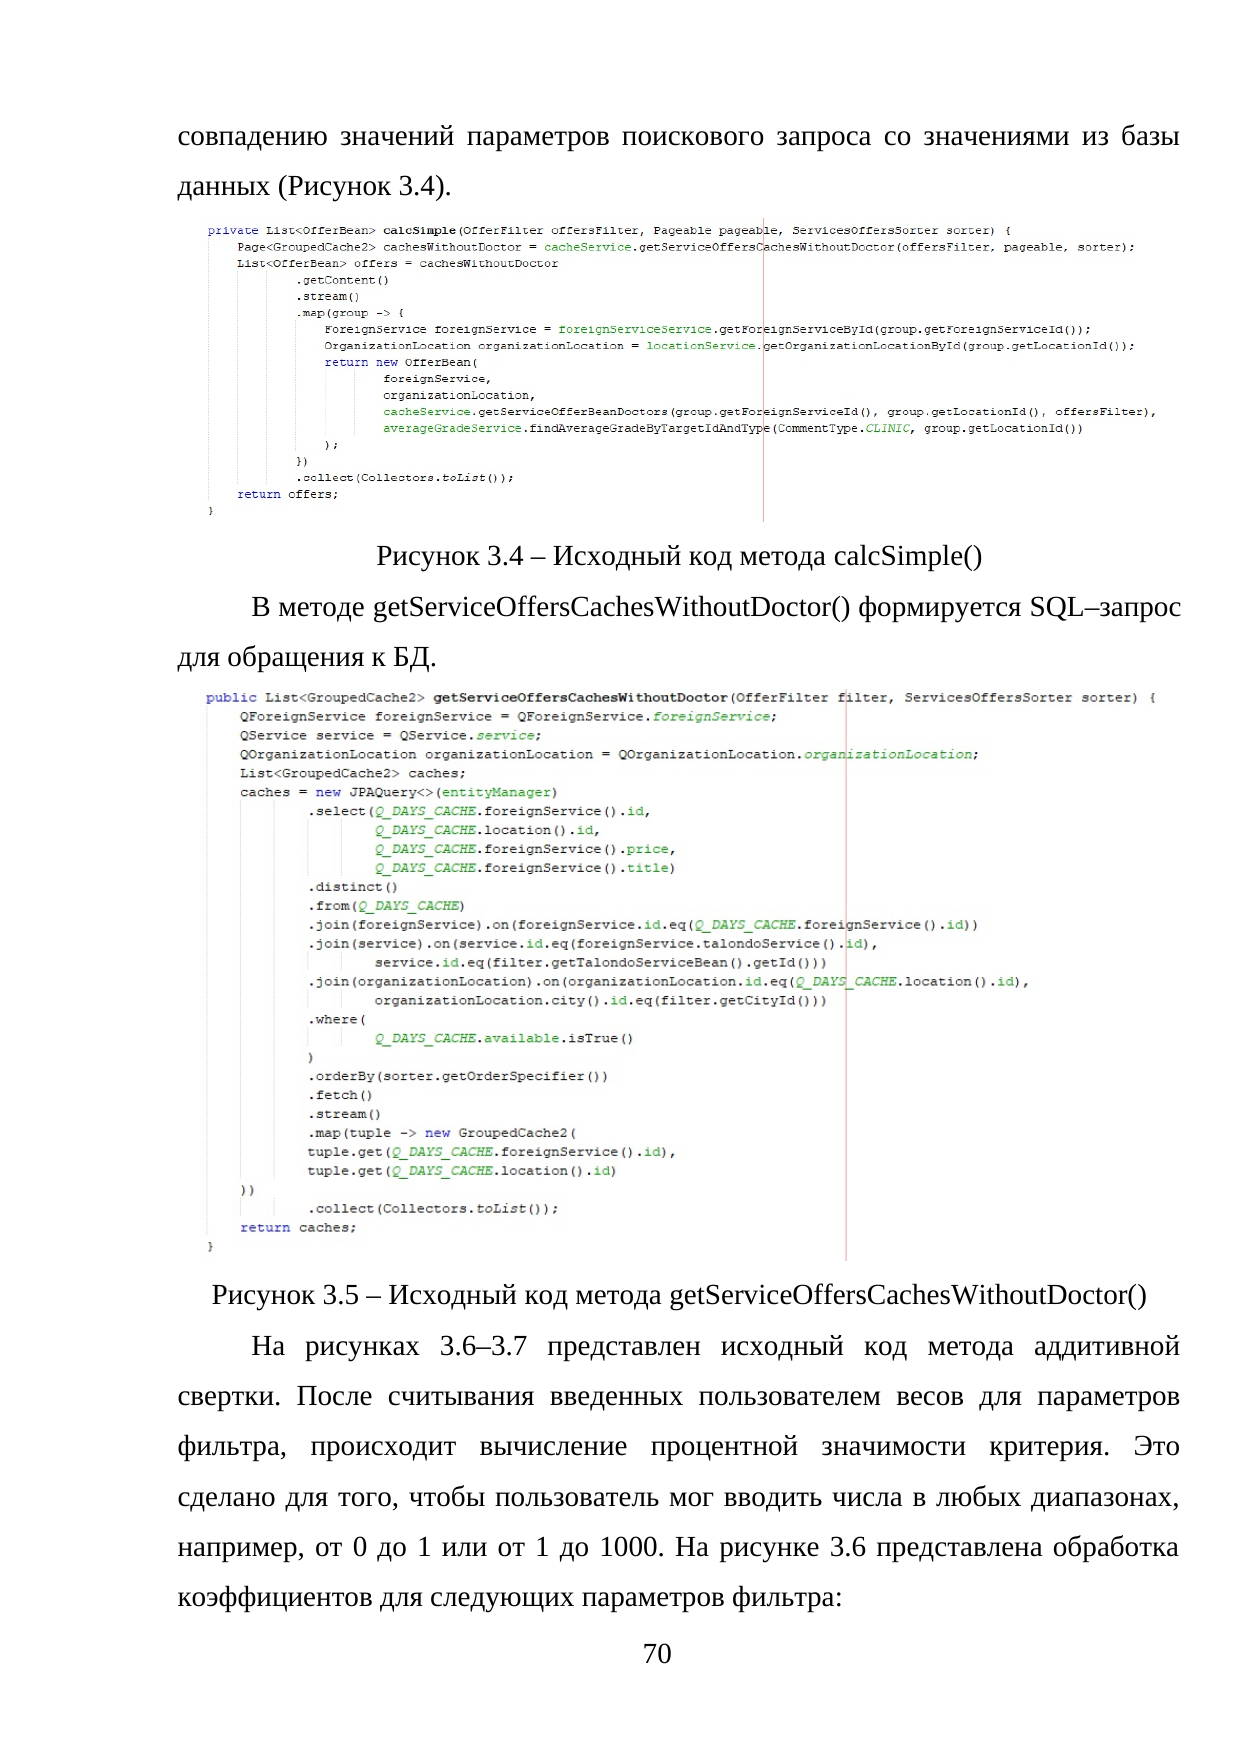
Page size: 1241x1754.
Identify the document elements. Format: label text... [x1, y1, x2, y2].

text Рисунок 3.5 – Исходный код метода getServiceOffersCachesWithoutDoctor() [177, 1277, 1181, 1311]
text Рисунок 3.4 – Исходный код метода calcSimple() [177, 538, 1181, 572]
text На рисунках 3.6–3.7 представлен исходный код метода аддитивной свертки. После считывания введенных пользователем весов для параметров фильтра, происходит вычисление процентной значимости критерия. Это сделано для того, чтобы пользователь мог вводить числа в любых диапазонах, например, от 0 до 1 или от 1 до 1000. На рисунке 3.6 представлена обработка коэффициентов для следующих параметров фильтра: [177, 1328, 1181, 1613]
picture [199, 218, 1159, 522]
picture [199, 689, 1159, 1261]
text В методе getServiceOffersCachesWithoutDoctor() формируется SQL–запрос для обращения к БД. [177, 589, 1181, 673]
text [177, 118, 1181, 202]
